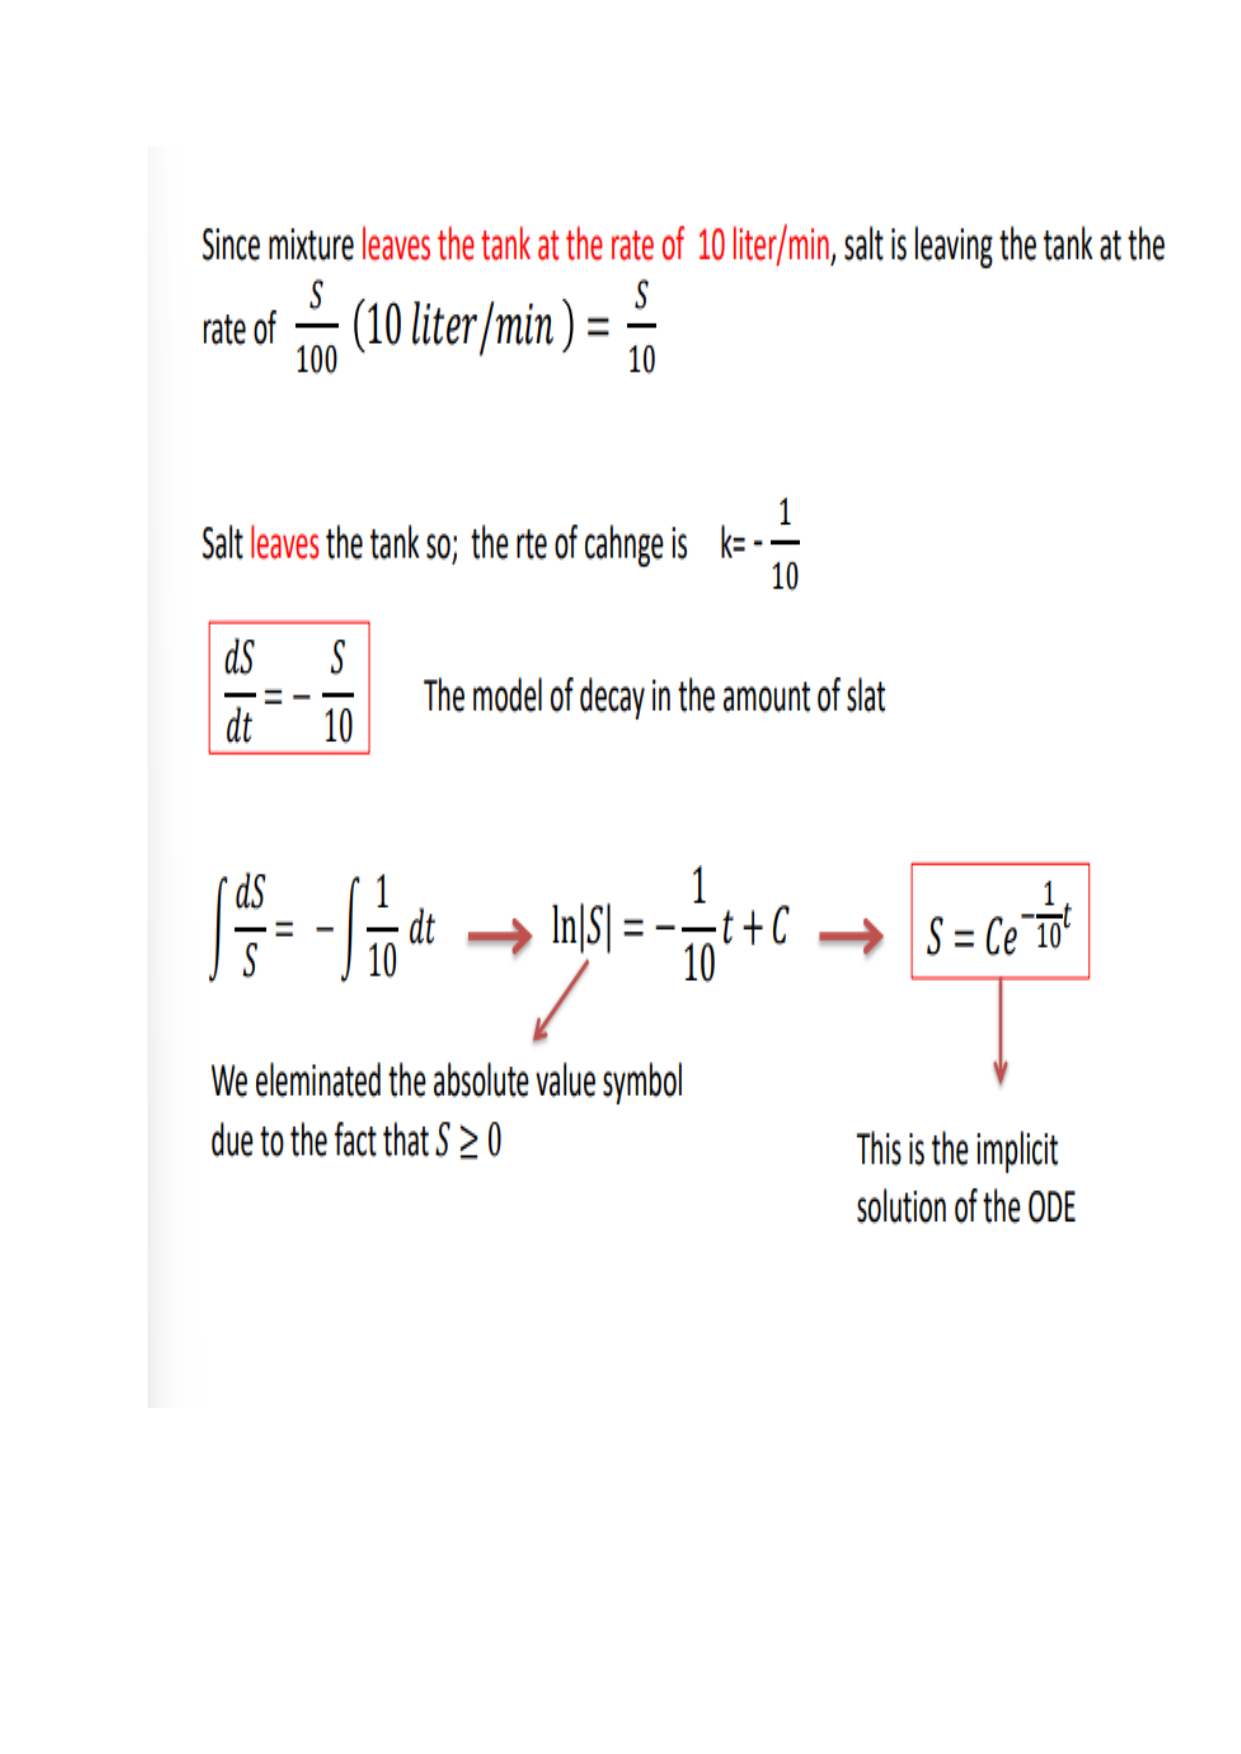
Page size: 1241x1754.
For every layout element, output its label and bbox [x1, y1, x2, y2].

picture [147, 147, 1218, 1408]
